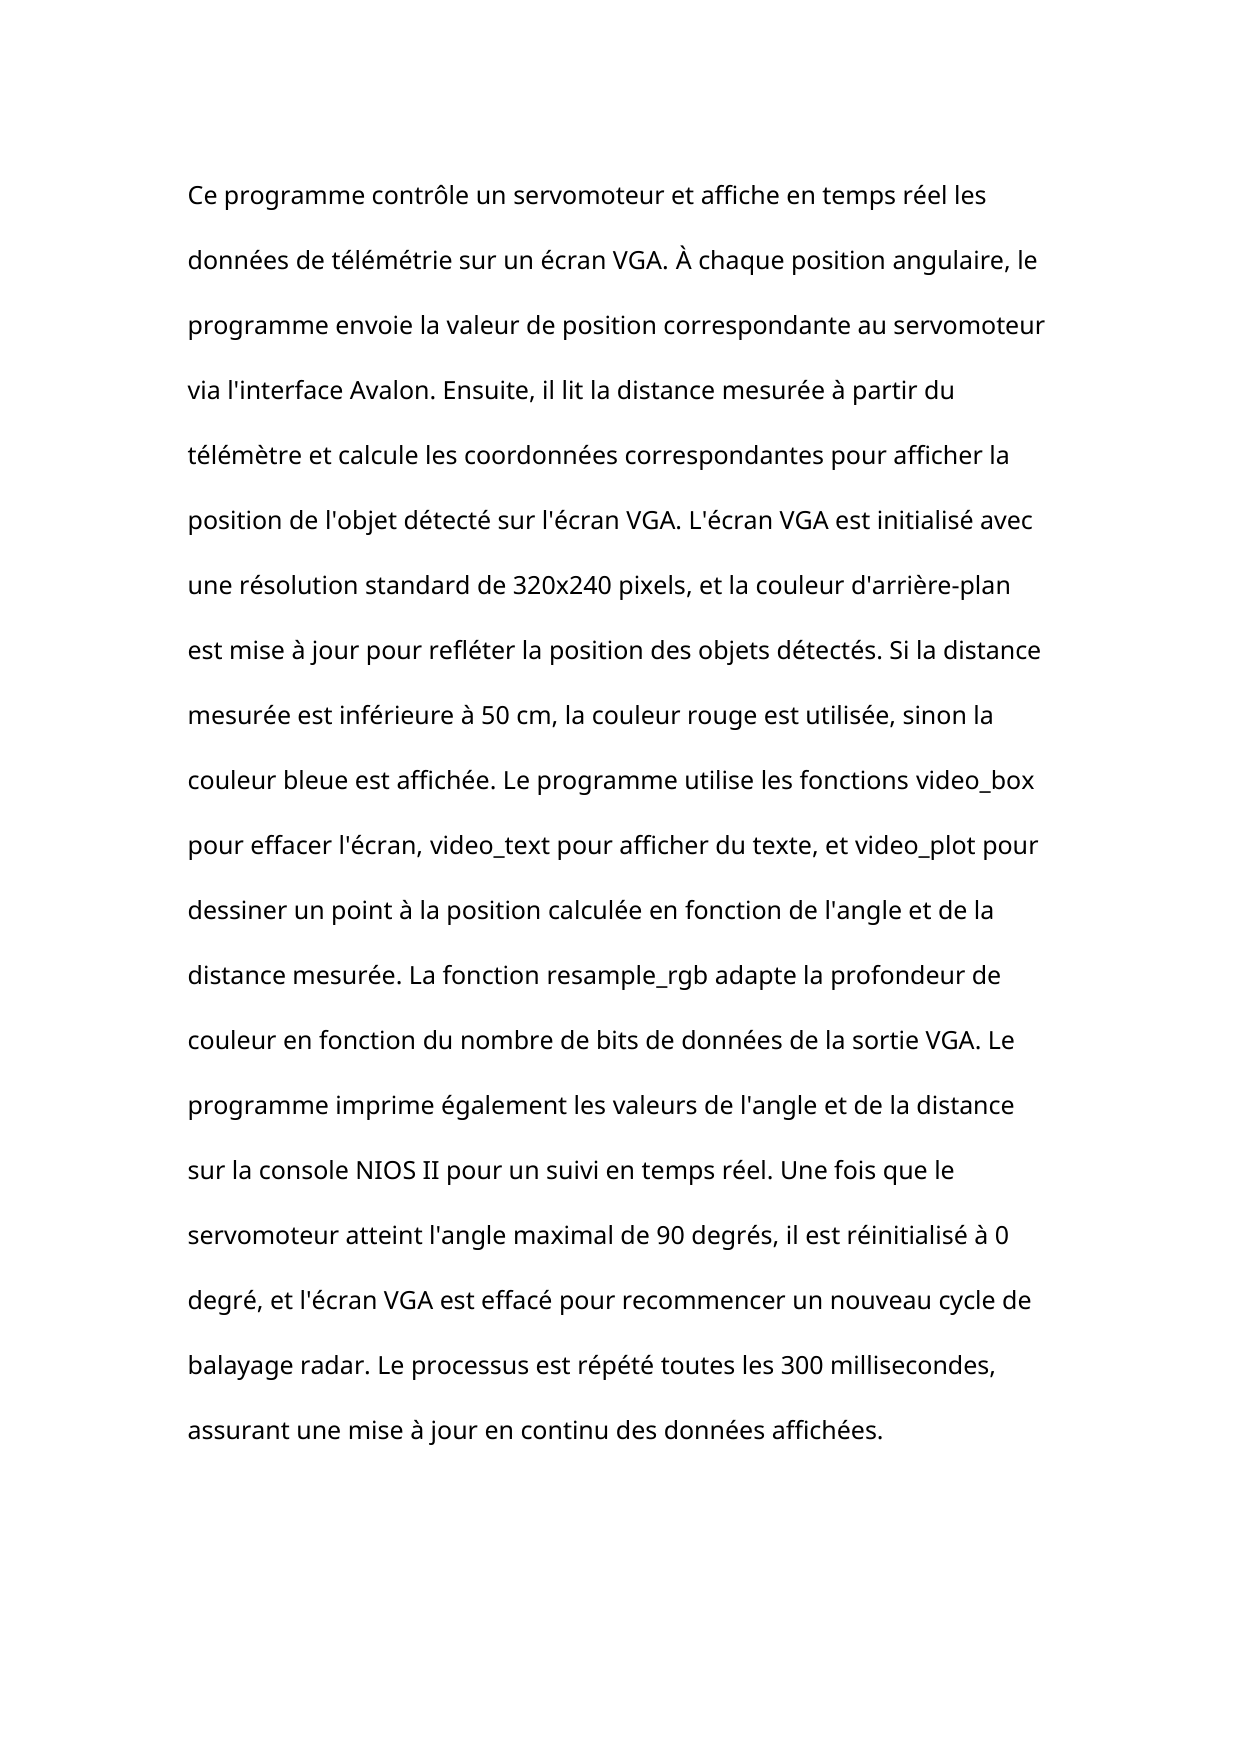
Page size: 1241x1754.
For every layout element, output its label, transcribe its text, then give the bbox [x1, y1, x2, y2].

text Ce programme contrôle un servomoteur et affiche en temps réel les données de télémétrie sur un écran VGA. À chaque position angulaire, le programme envoie la valeur de position correspondante au servomoteur via l'interface Avalon. Ensuite, il lit la distance mesurée à partir du télémètre et calcule les coordonnées correspondantes pour afficher la position de l'objet détecté sur l'écran VGA. L'écran VGA est initialisé avec une résolution standard de 320x240 pixels, et la couleur d'arrière-plan est mise à jour pour refléter la position des objets détectés. Si la distance mesurée est inférieure à 50 cm, la couleur rouge est utilisée, sinon la couleur bleue est affichée. Le programme utilise les fonctions video_box pour effacer l'écran, video_text pour afficher du texte, et video_plot pour dessiner un point à la position calculée en fonction de l'angle et de la distance mesurée. La fonction resample_rgb adapte la profondeur de couleur en fonction du nombre de bits de données de la sortie VGA. Le programme imprime également les valeurs de l'angle et de la distance sur la console NIOS II pour un suivi en temps réel. Une fois que le servomoteur atteint l'angle maximal de 90 degrés, il est réinitialisé à 0 degré, et l'écran VGA est effacé pour recommencer un nouveau cycle de balayage radar. Le processus est répété toutes les 300 millisecondes, assurant une mise à jour en continu des données affichées. [187, 162, 1053, 1462]
